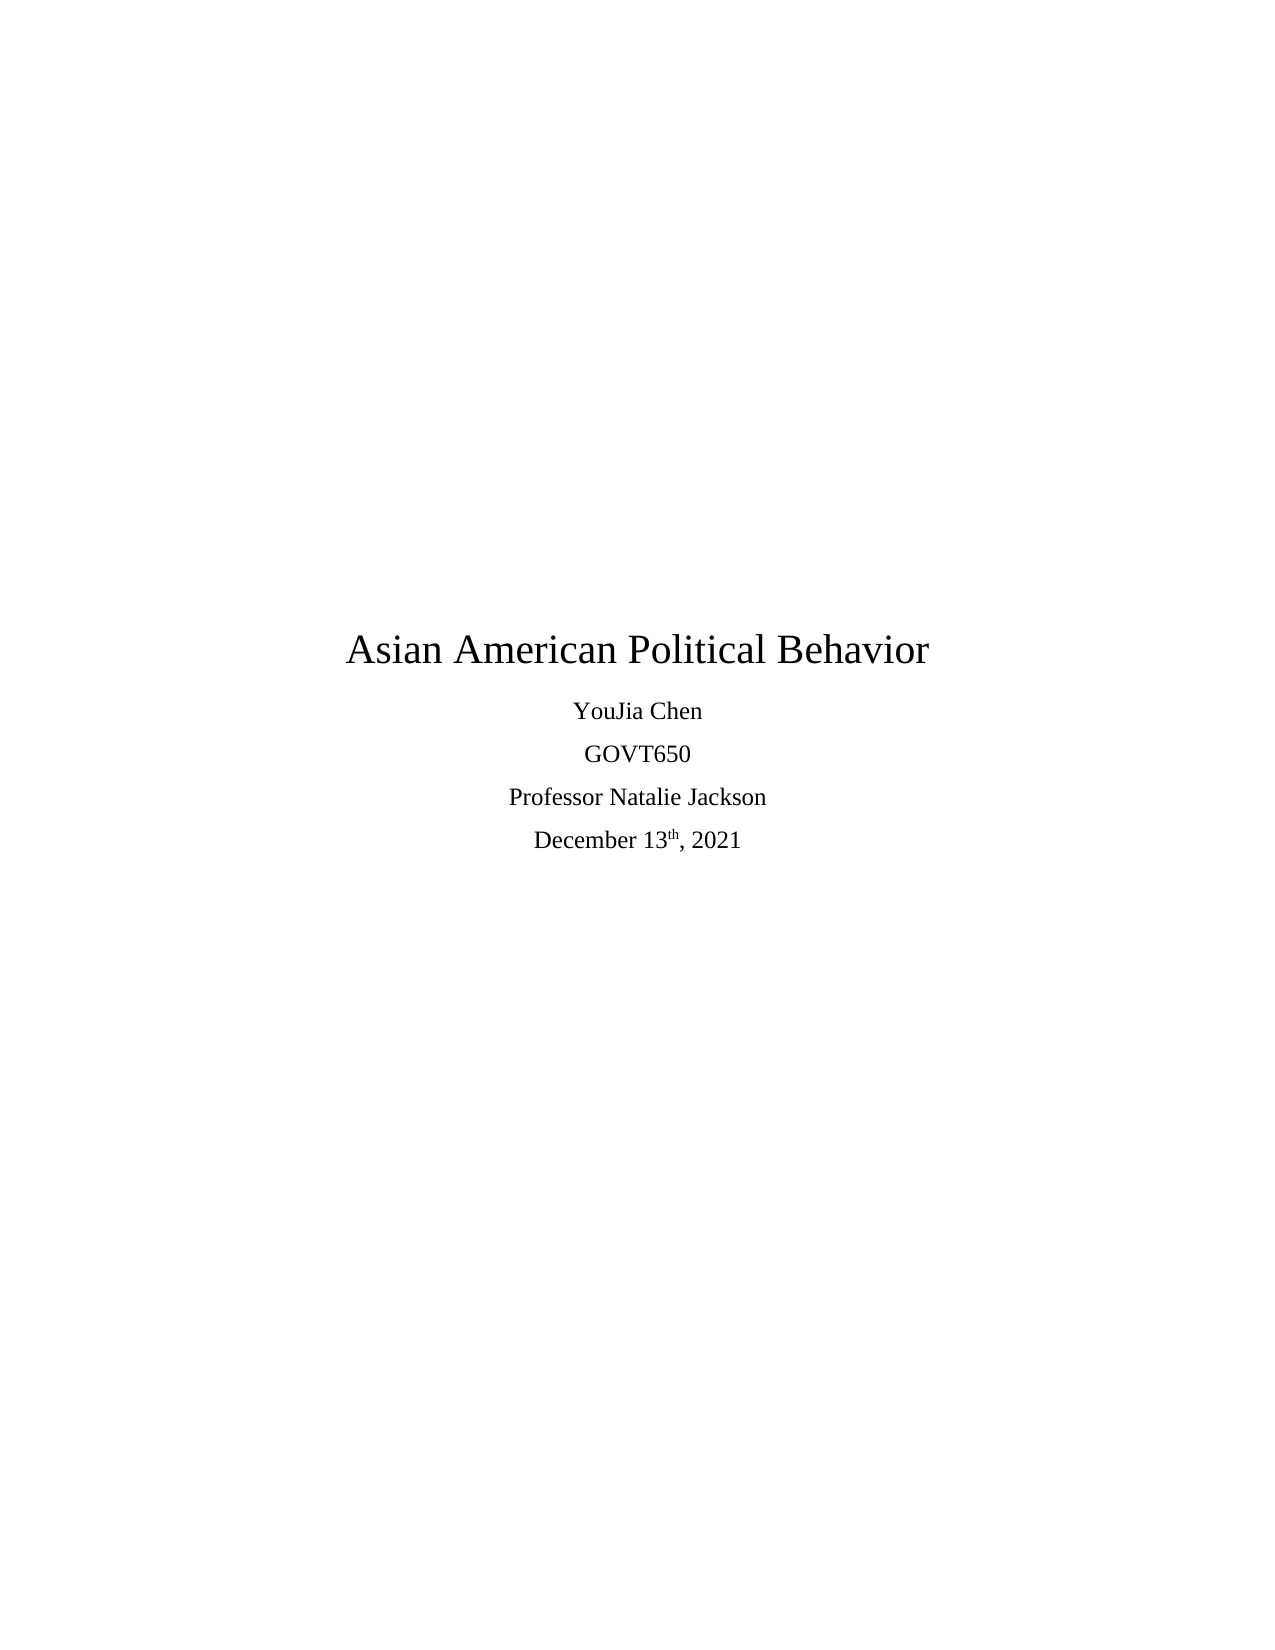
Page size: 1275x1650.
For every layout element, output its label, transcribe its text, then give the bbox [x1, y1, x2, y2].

text GOVT650 [150, 739, 1125, 768]
text December 13th, 2021 [150, 826, 1125, 854]
text YouJia Chen [150, 696, 1125, 725]
text Professor Natalie Jackson [150, 782, 1125, 811]
text Asian American Political Behavior [150, 624, 1125, 672]
